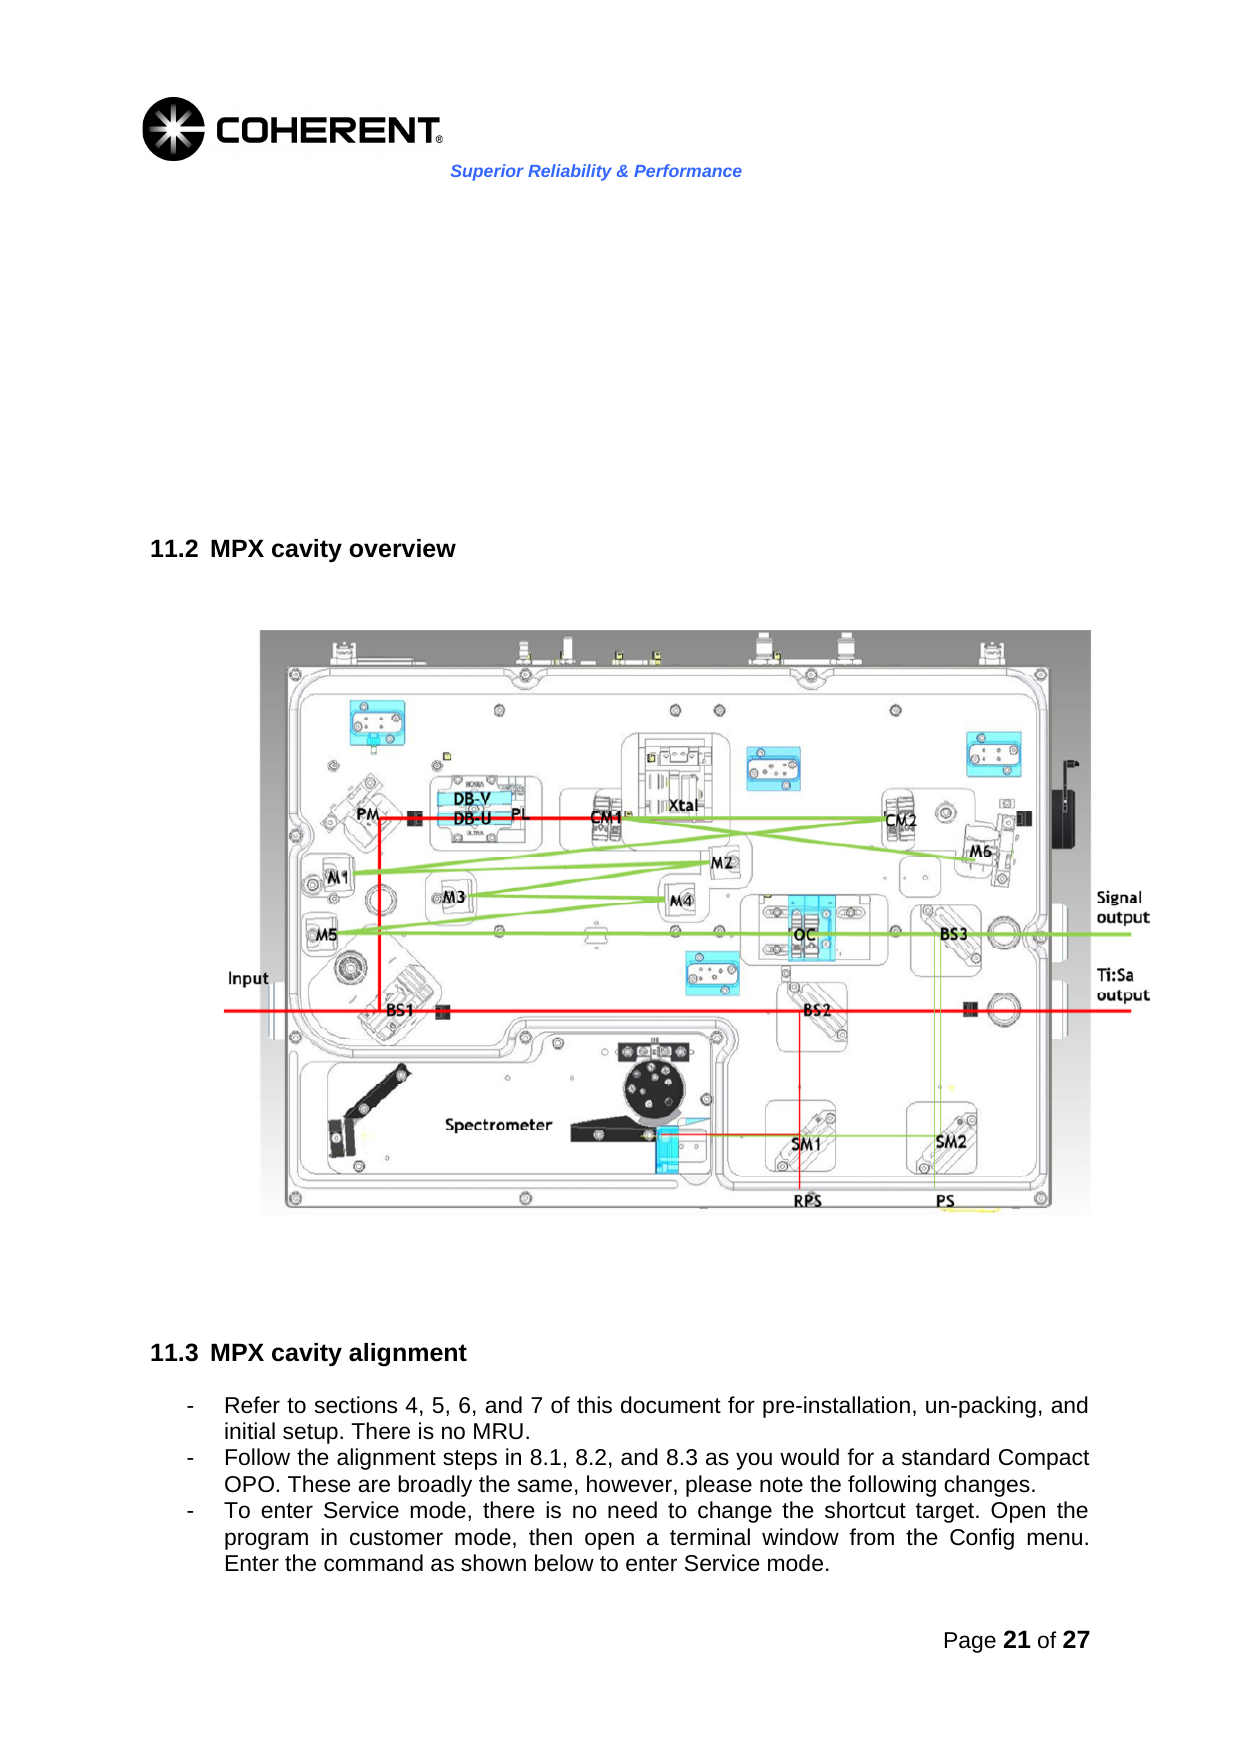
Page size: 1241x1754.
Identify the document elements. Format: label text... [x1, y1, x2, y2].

subtitle MPX cavity overview [150, 534, 1090, 563]
picture [223, 614, 1159, 1222]
list To enter Service mode, there is no need to change the shortcut target. Open the program in customer mode, then open a terminal window from the Config menu. Enter the command as shown below to enter Service mode. [186, 1497, 1090, 1576]
list Follow the alignment steps in 8.1, 8.2, and 8.3 as you would for a standard Compact OPO. These are broadly the same, however, please note the following changes. [186, 1444, 1090, 1497]
picture [142, 97, 443, 161]
subtitle MPX cavity alignment [150, 1338, 1090, 1367]
list Refer to sections 4, 5, 6, and 7 of this document for pre-installation, un-packing, and initial setup. There is no MRU. [186, 1392, 1090, 1444]
